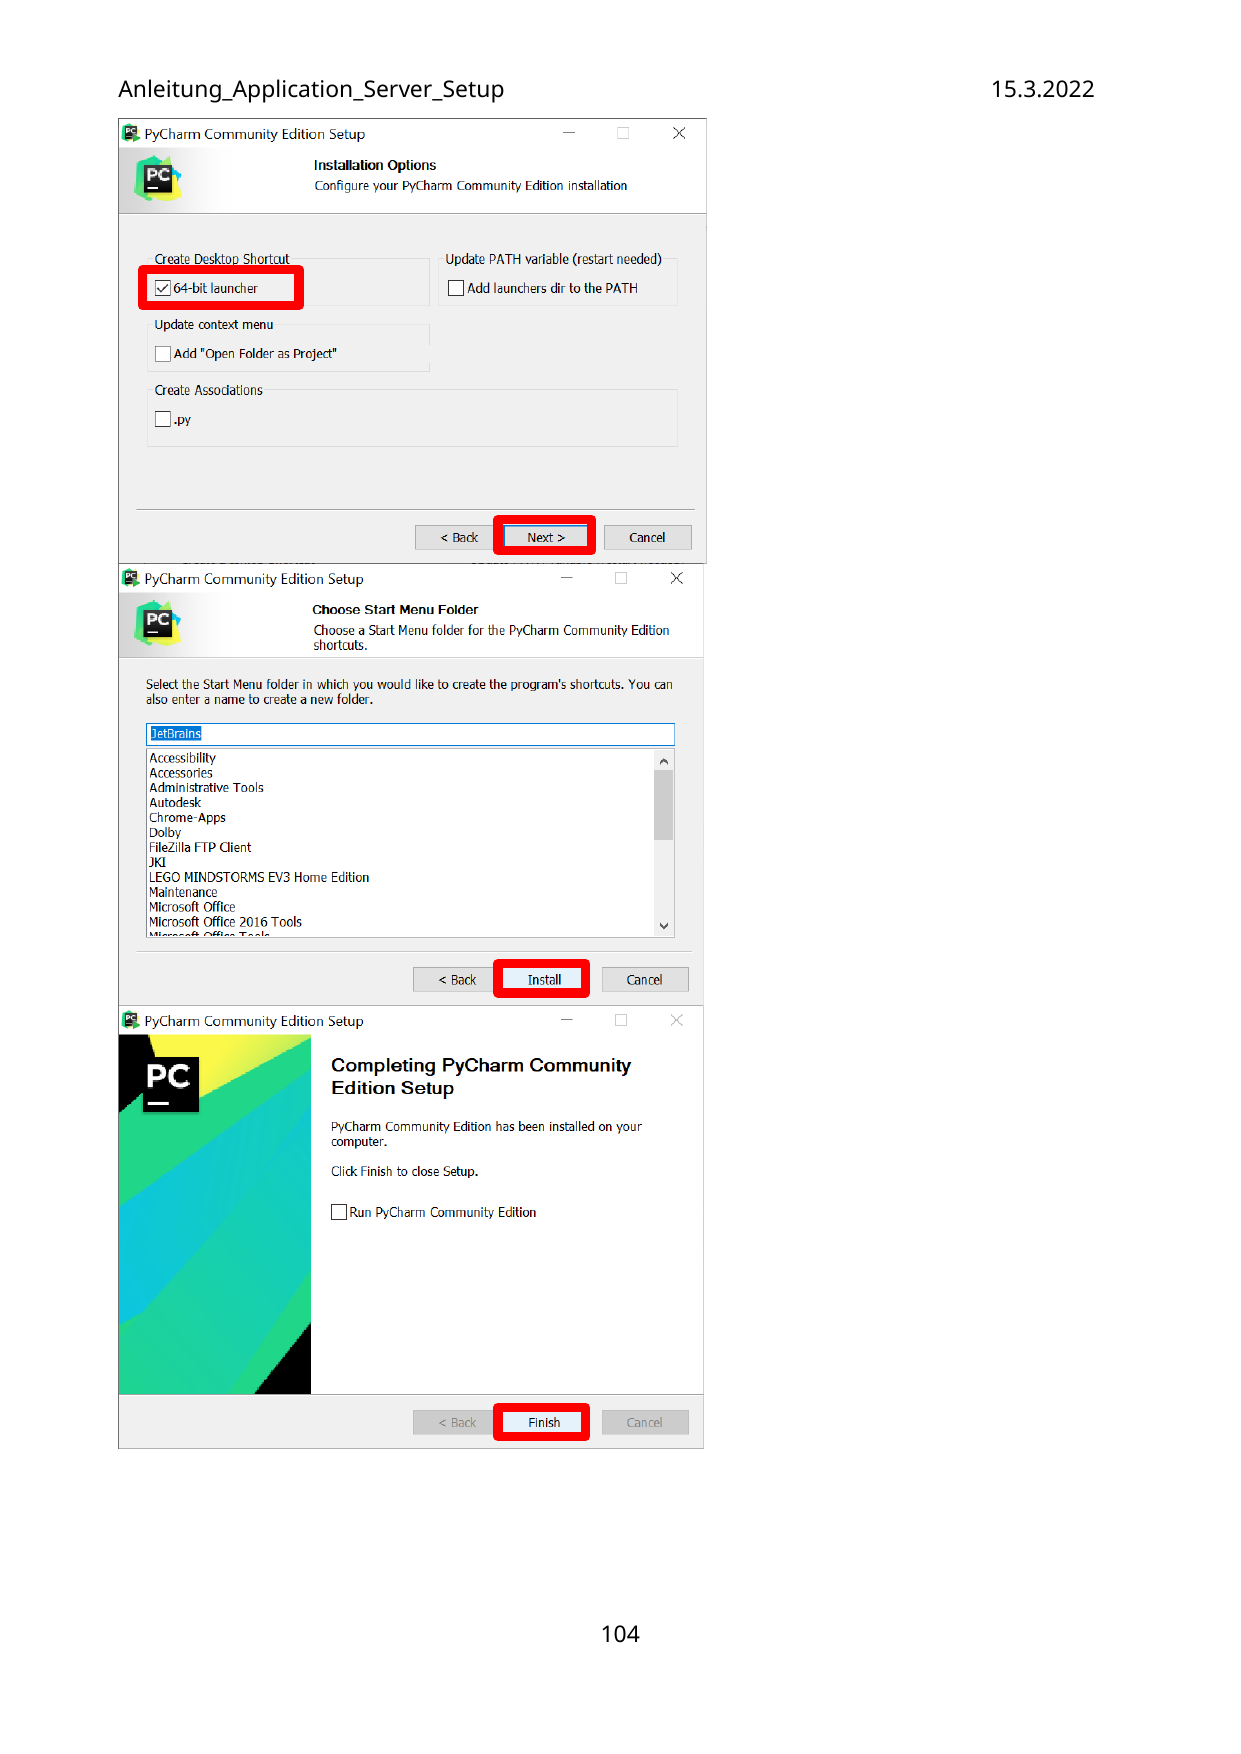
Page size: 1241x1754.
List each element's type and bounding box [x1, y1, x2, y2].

picture [118, 118, 707, 1449]
